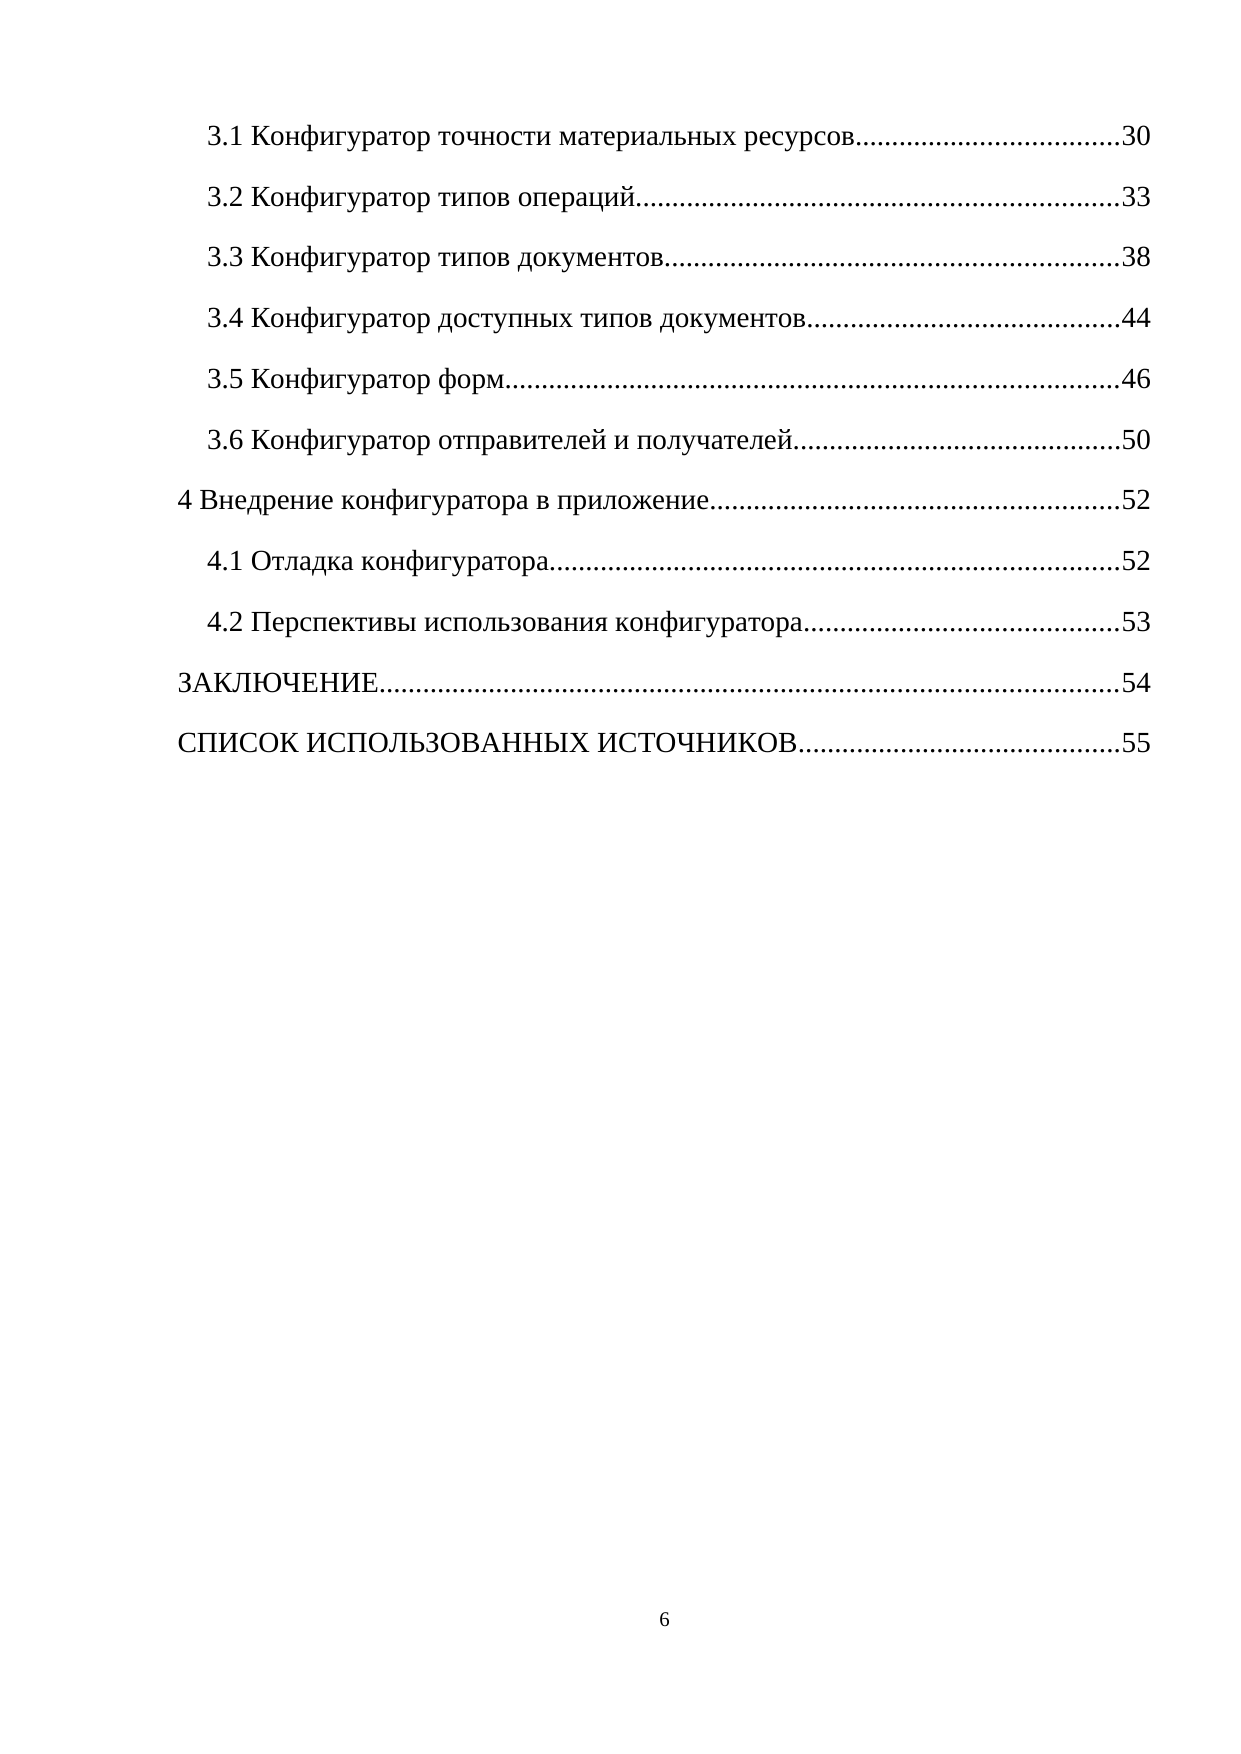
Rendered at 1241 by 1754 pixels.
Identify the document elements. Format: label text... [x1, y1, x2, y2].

text 4.1 Отладка конфигуратора 52 [207, 543, 1152, 577]
text 4.2 Перспективы использования конфигуратора 53 [207, 604, 1152, 637]
text СПИСОК ИСПОЛЬЗОВАННЫХ ИСТОЧНИКОВ 55 [177, 725, 1152, 759]
text 3.5 Конфигуратор форм 46 [207, 361, 1152, 394]
text 4 Внедрение конфигуратора в приложение 52 [177, 482, 1152, 516]
text 3.6 Конфигуратор отправителей и получателей 50 [207, 422, 1152, 455]
text ЗАКЛЮЧЕНИЕ 54 [177, 665, 1152, 698]
text 3.1 Конфигуратор точности материальных ресурсов 30 [207, 118, 1152, 152]
text 3.4 Конфигуратор доступных типов документов 44 [207, 300, 1152, 334]
text 3.2 Конфигуратор типов операций 33 [207, 179, 1152, 212]
text 3.3 Конфигуратор типов документов 38 [207, 239, 1152, 273]
